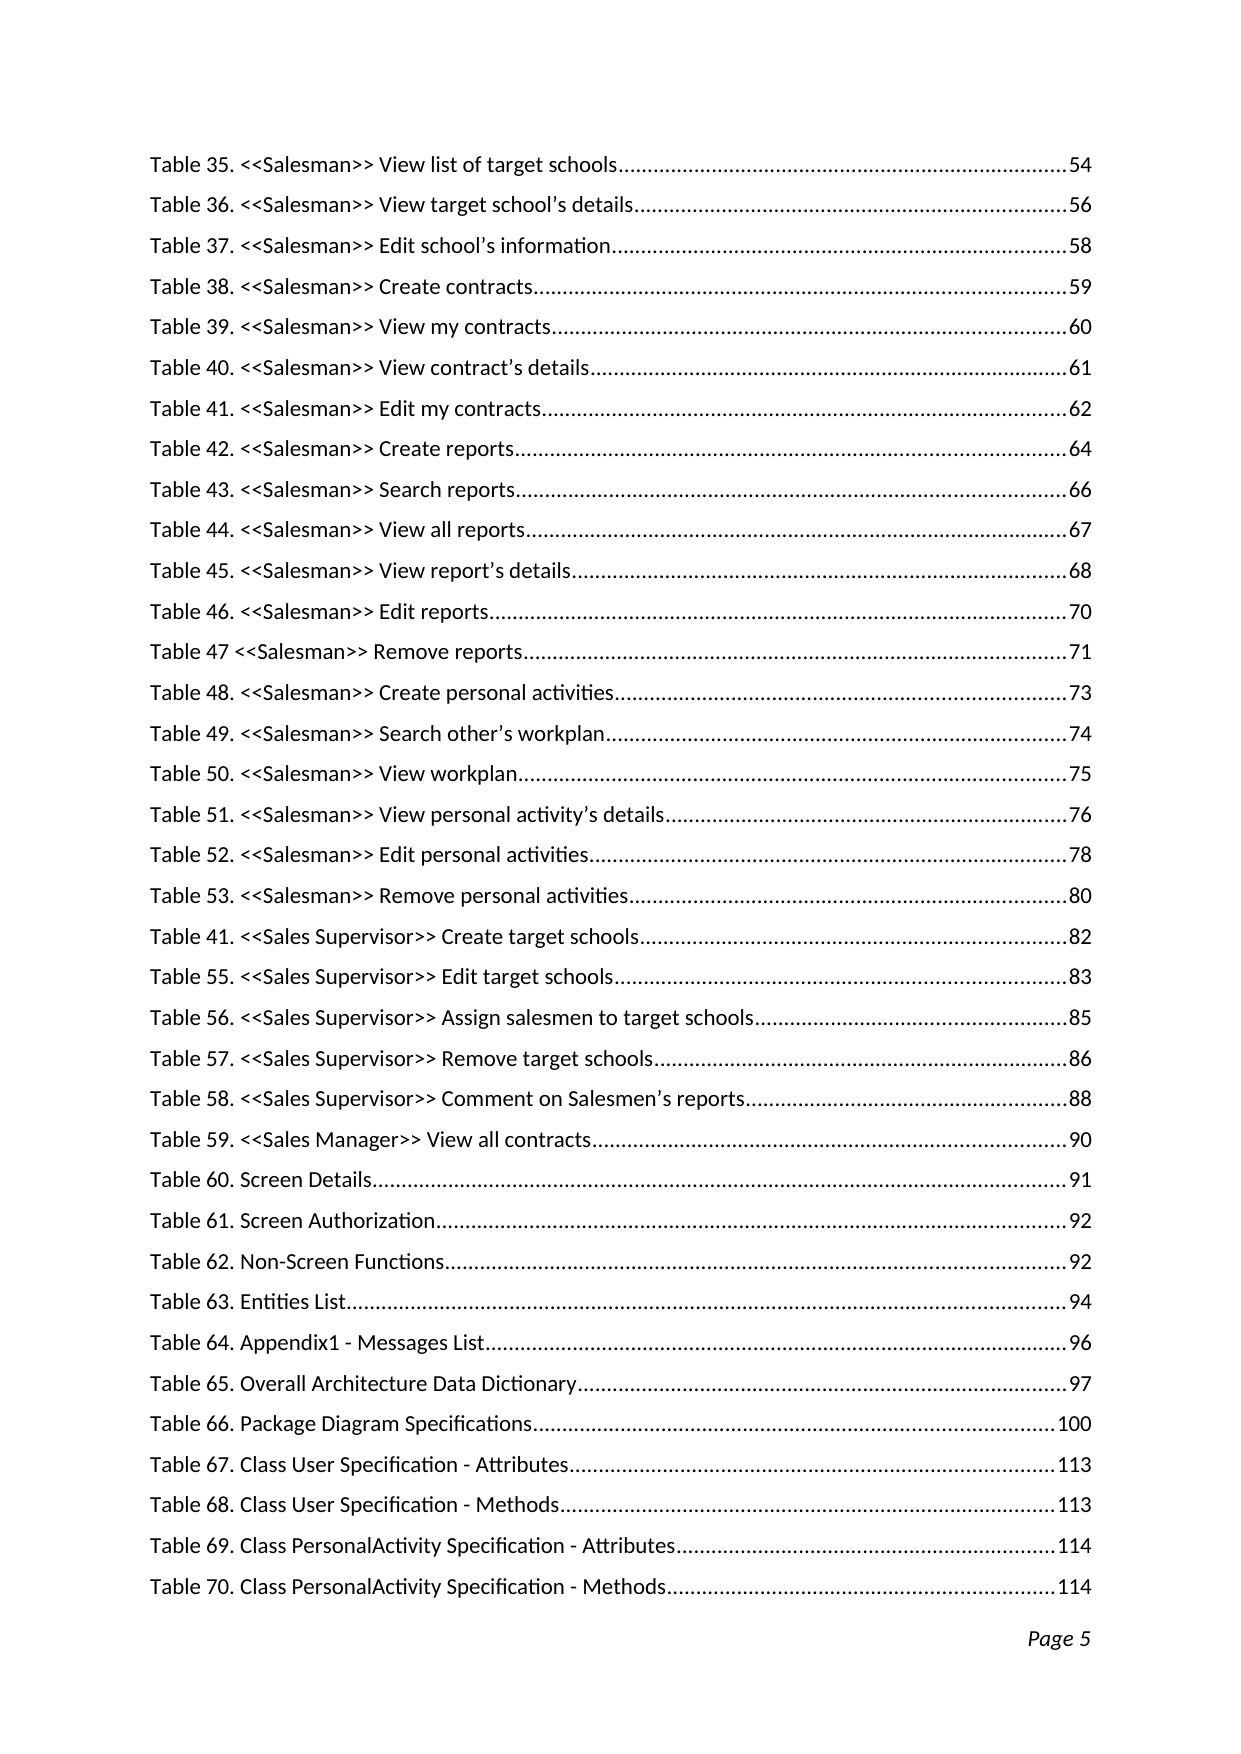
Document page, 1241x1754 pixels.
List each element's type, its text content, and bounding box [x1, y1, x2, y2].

text Table 56. <<Sales Supervisor>> Assign salesmen to target schools 85 [150, 1003, 1093, 1031]
text Table 70. Class PersonalActivity Specification - Methods 114 [150, 1572, 1093, 1600]
text Table 53. <<Salesman>> Remove personal activities 80 [150, 881, 1093, 909]
text Table 38. <<Salesman>> Create contracts 59 [150, 272, 1093, 300]
text Table 40. <<Salesman>> View contract’s details 61 [150, 353, 1093, 381]
text Table 50. <<Salesman>> View workplan 75 [150, 759, 1093, 787]
text Table 65. Overall Architecture Data Dictionary 97 [150, 1369, 1093, 1397]
text Table 44. <<Salesman>> View all reports 67 [150, 516, 1093, 544]
text Table 69. Class PersonalActivity Specification - Attributes 114 [150, 1531, 1093, 1559]
text Table 39. <<Salesman>> View my contracts 60 [150, 312, 1093, 341]
text Table 60. Screen Details 91 [150, 1166, 1093, 1194]
text Table 51. <<Salesman>> View personal activity’s details 76 [150, 800, 1093, 828]
text Table 36. <<Salesman>> View target school’s details 56 [150, 191, 1093, 219]
text Table 66. Package Diagram Specifications 100 [150, 1409, 1093, 1437]
text Table 45. <<Salesman>> View report’s details 68 [150, 556, 1093, 584]
text Table 67. Class User Specification - Attributes 113 [150, 1450, 1093, 1478]
text Table 37. <<Salesman>> Edit school’s information 58 [150, 231, 1093, 259]
text Table 48. <<Salesman>> Create personal activities 73 [150, 678, 1093, 706]
text Table 49. <<Salesman>> Search other’s workplan 74 [150, 719, 1093, 747]
text Table 63. Entities List 94 [150, 1287, 1093, 1316]
text Table 55. <<Sales Supervisor>> Edit target schools 83 [150, 962, 1093, 991]
text Table 43. <<Salesman>> Search reports 66 [150, 475, 1093, 503]
text Table 47 <<Salesman>> Remove reports 71 [150, 637, 1093, 666]
text Table 64. Appendix1 - Messages List 96 [150, 1328, 1093, 1356]
text Table 59. <<Sales Manager>> View all contracts 90 [150, 1125, 1093, 1153]
text Table 52. <<Salesman>> Edit personal activities 78 [150, 841, 1093, 869]
text Table 41. <<Salesman>> Edit my contracts 62 [150, 394, 1093, 422]
text Table 41. <<Sales Supervisor>> Create target schools 82 [150, 922, 1093, 950]
text Table 68. Class User Specification - Methods 113 [150, 1491, 1093, 1519]
text Table 62. Non-Screen Functions 92 [150, 1247, 1093, 1275]
text Table 46. <<Salesman>> Edit reports 70 [150, 597, 1093, 625]
text Table 35. <<Salesman>> View list of target schools 54 [150, 150, 1093, 178]
text Table 61. Screen Authorization 92 [150, 1206, 1093, 1234]
text Table 42. <<Salesman>> Create reports 64 [150, 434, 1093, 462]
text Table 57. <<Sales Supervisor>> Remove target schools 86 [150, 1044, 1093, 1072]
text Table 58. <<Sales Supervisor>> Comment on Salesmen’s reports 88 [150, 1084, 1093, 1112]
